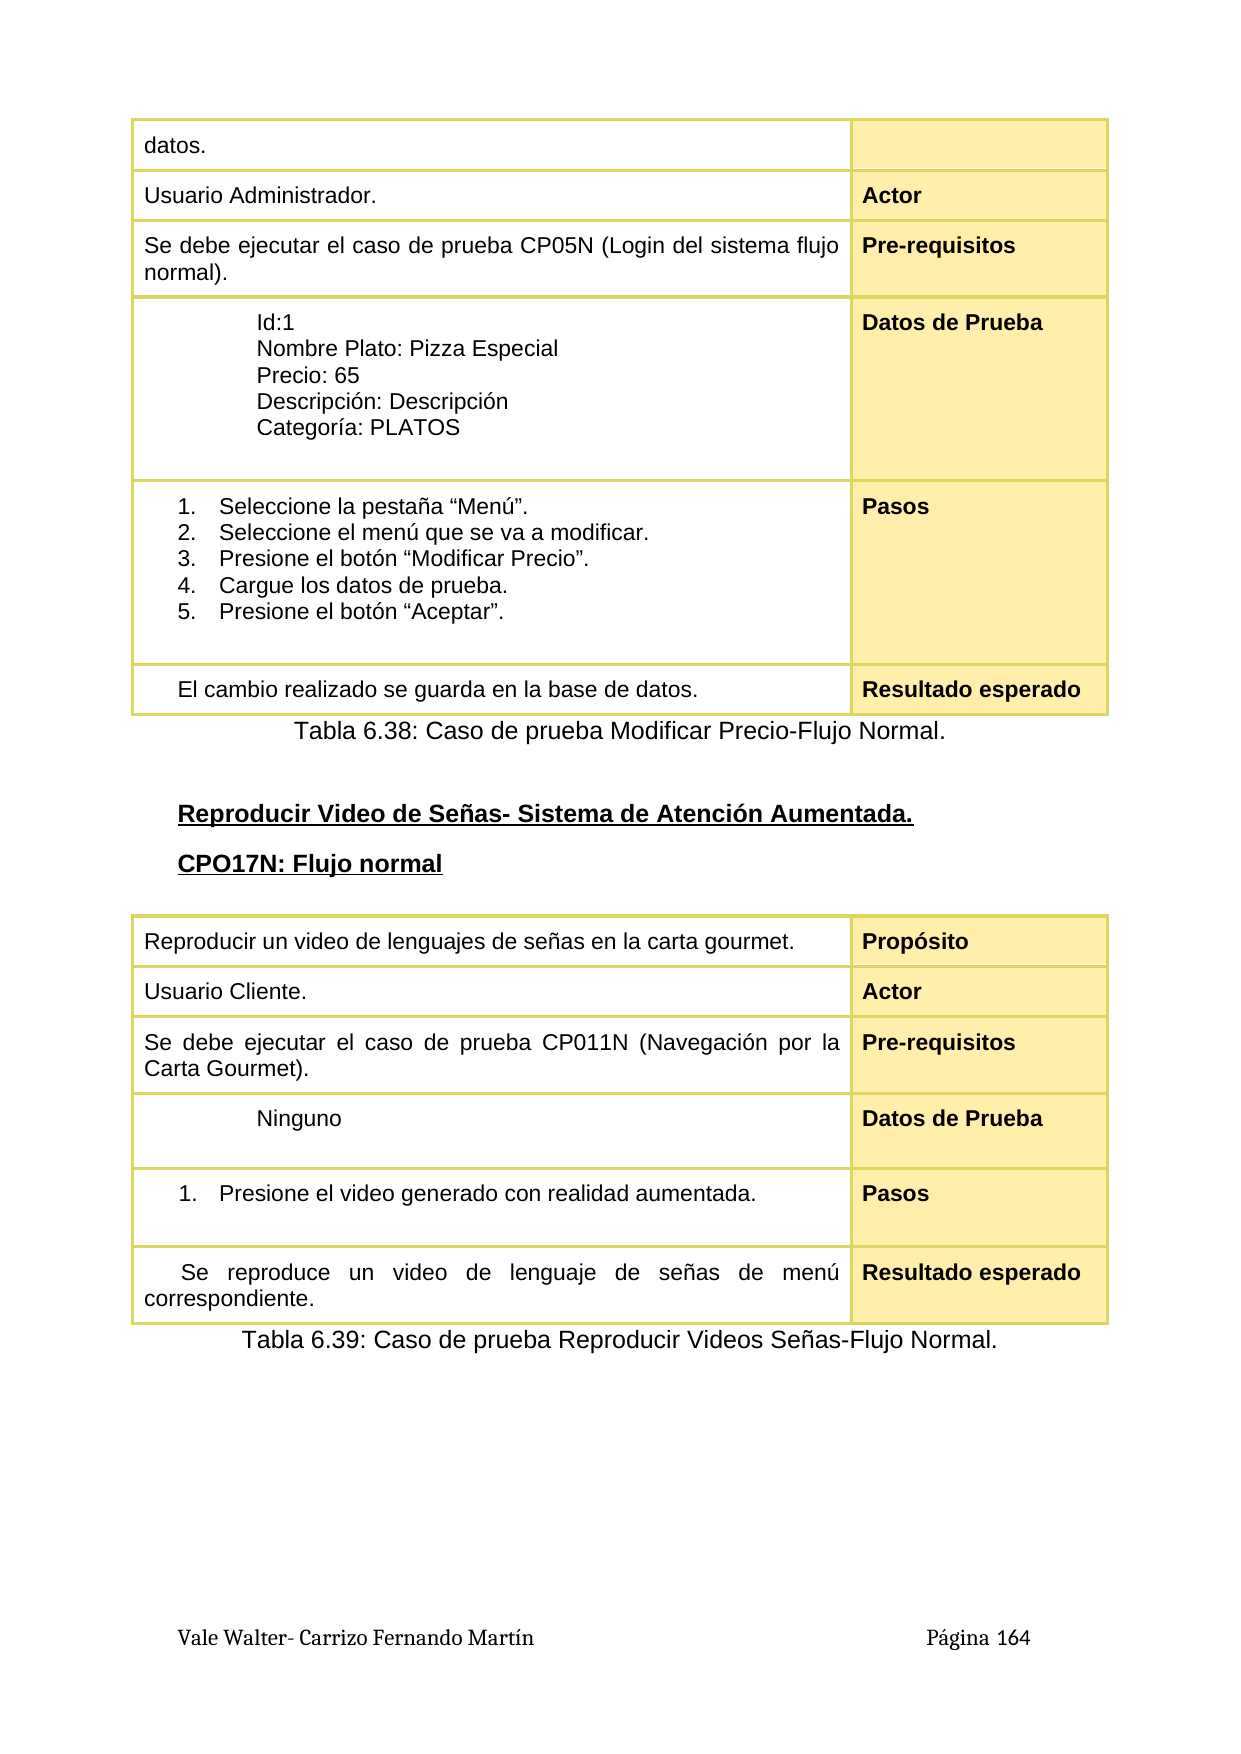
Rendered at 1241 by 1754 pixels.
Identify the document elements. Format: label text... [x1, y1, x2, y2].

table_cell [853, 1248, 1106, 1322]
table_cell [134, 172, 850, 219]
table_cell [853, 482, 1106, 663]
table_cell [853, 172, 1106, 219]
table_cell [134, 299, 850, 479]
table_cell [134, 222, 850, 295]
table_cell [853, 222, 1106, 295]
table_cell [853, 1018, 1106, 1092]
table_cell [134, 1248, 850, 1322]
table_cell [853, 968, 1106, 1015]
text CPO17N: Flujo normal [177, 849, 1063, 878]
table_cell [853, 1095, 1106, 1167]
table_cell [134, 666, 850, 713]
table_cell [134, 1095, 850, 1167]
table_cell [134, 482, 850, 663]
text Tabla 6.38: Caso de prueba Modificar Precio-Flujo Normal. [177, 716, 1063, 745]
text Tabla 6.39: Caso de prueba Reproducir Videos Señas-Flujo Normal. [177, 1325, 1063, 1353]
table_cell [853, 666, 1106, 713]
text Reproducir Video de Señas- Sistema de Atención Aumentada. [177, 799, 1063, 828]
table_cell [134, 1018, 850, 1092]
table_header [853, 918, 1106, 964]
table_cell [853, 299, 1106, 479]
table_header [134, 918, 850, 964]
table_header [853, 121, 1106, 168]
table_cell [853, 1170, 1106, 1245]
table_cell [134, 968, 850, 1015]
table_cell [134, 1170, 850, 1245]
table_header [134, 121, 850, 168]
